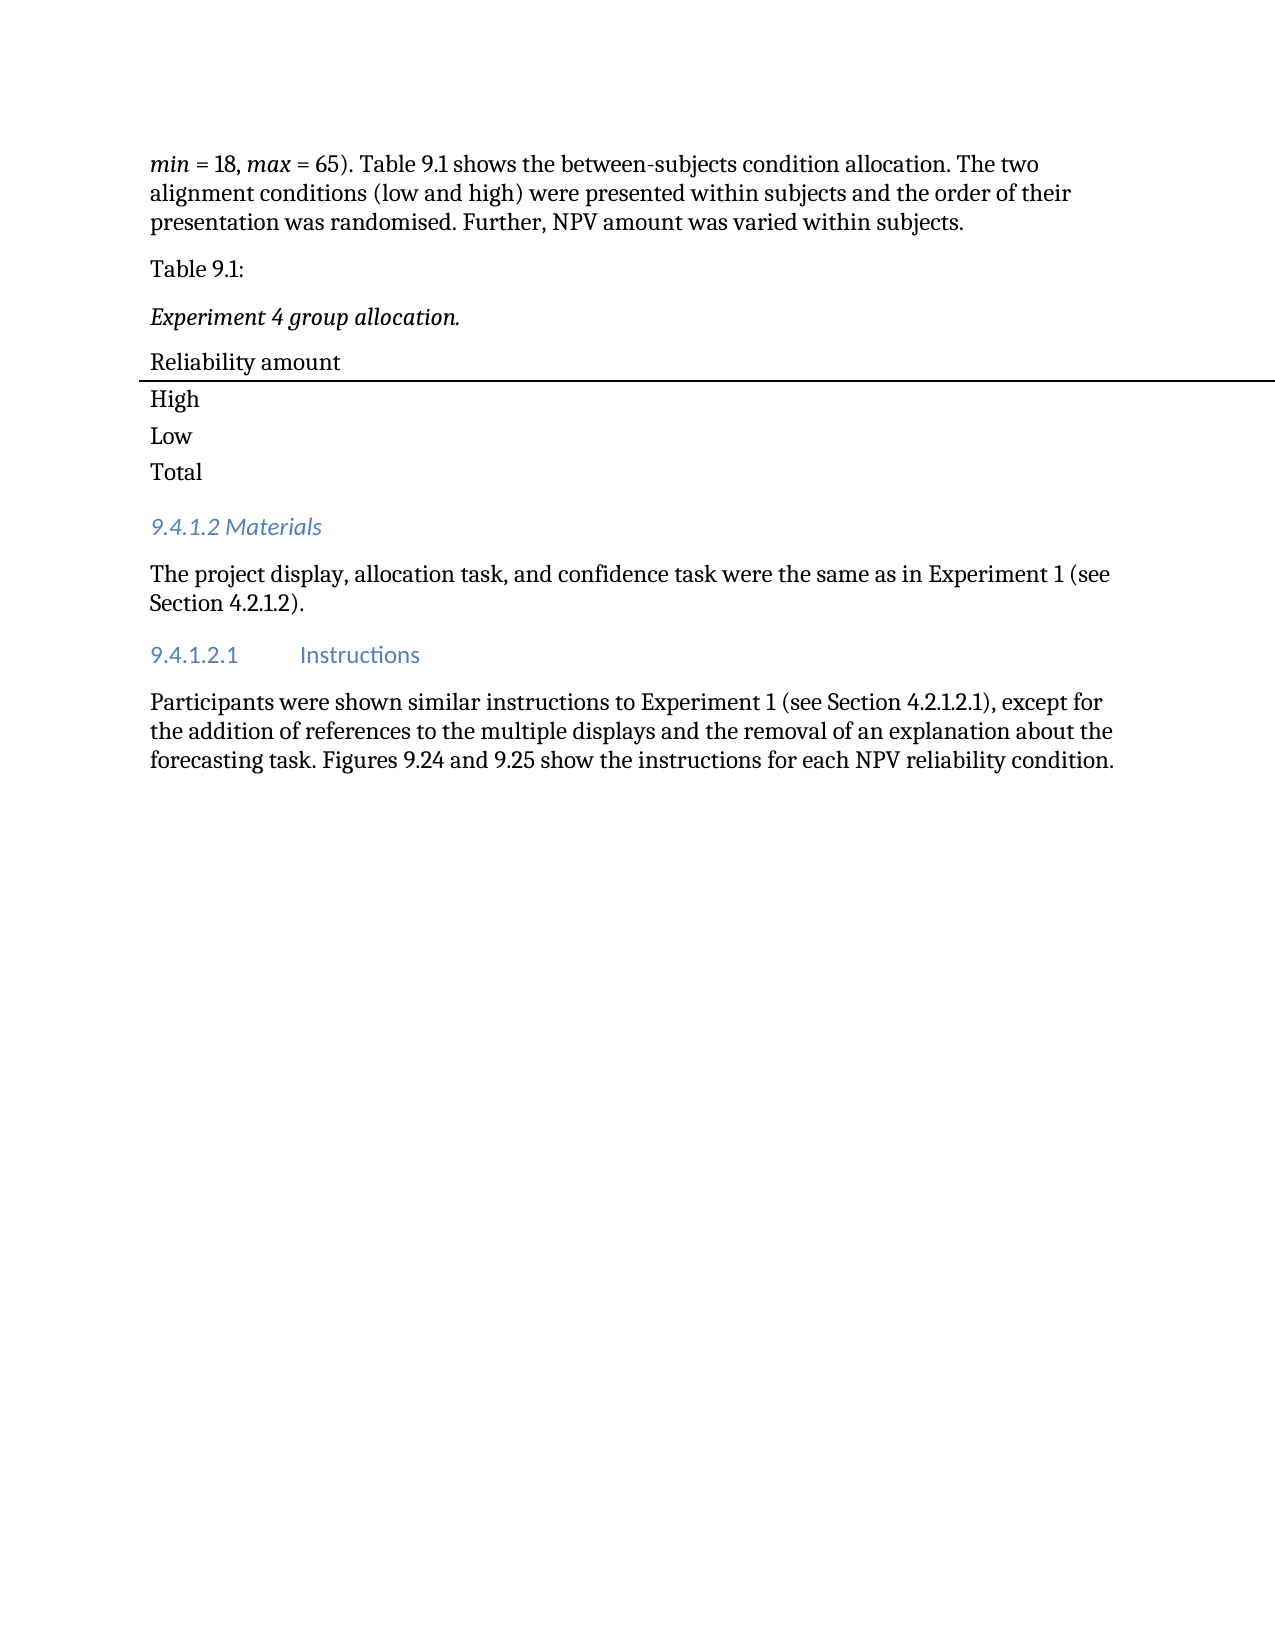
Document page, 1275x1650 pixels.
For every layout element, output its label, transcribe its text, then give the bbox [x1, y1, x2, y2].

table_header Reliability amount [139, 344, 1275, 380]
table_cell High [139, 382, 1275, 418]
text Participants were shown similar instructions to Experiment 1 (see Section 4.2.1.2.1), except for the addition of references to the multiple displays and the removal of an explanation about the forecasting task. Figures 9.24 and 9.25 show the instructions for each NPV reliability condition. [150, 688, 1125, 774]
text Experiment 4 group allocation. [150, 302, 1125, 331]
subtitle 9.4.1.2 Materials [150, 511, 1125, 542]
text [150, 150, 1125, 236]
table_cell Low [139, 418, 1275, 454]
table_cell Total [139, 454, 1275, 490]
text The project display, allocation task, and confidence task were the same as in Experiment 1 (see Section 4.2.1.2). [150, 560, 1125, 618]
text Table 9.1: [150, 255, 1125, 284]
subtitle 9.4.1.2.1 Instructions [150, 639, 1125, 669]
